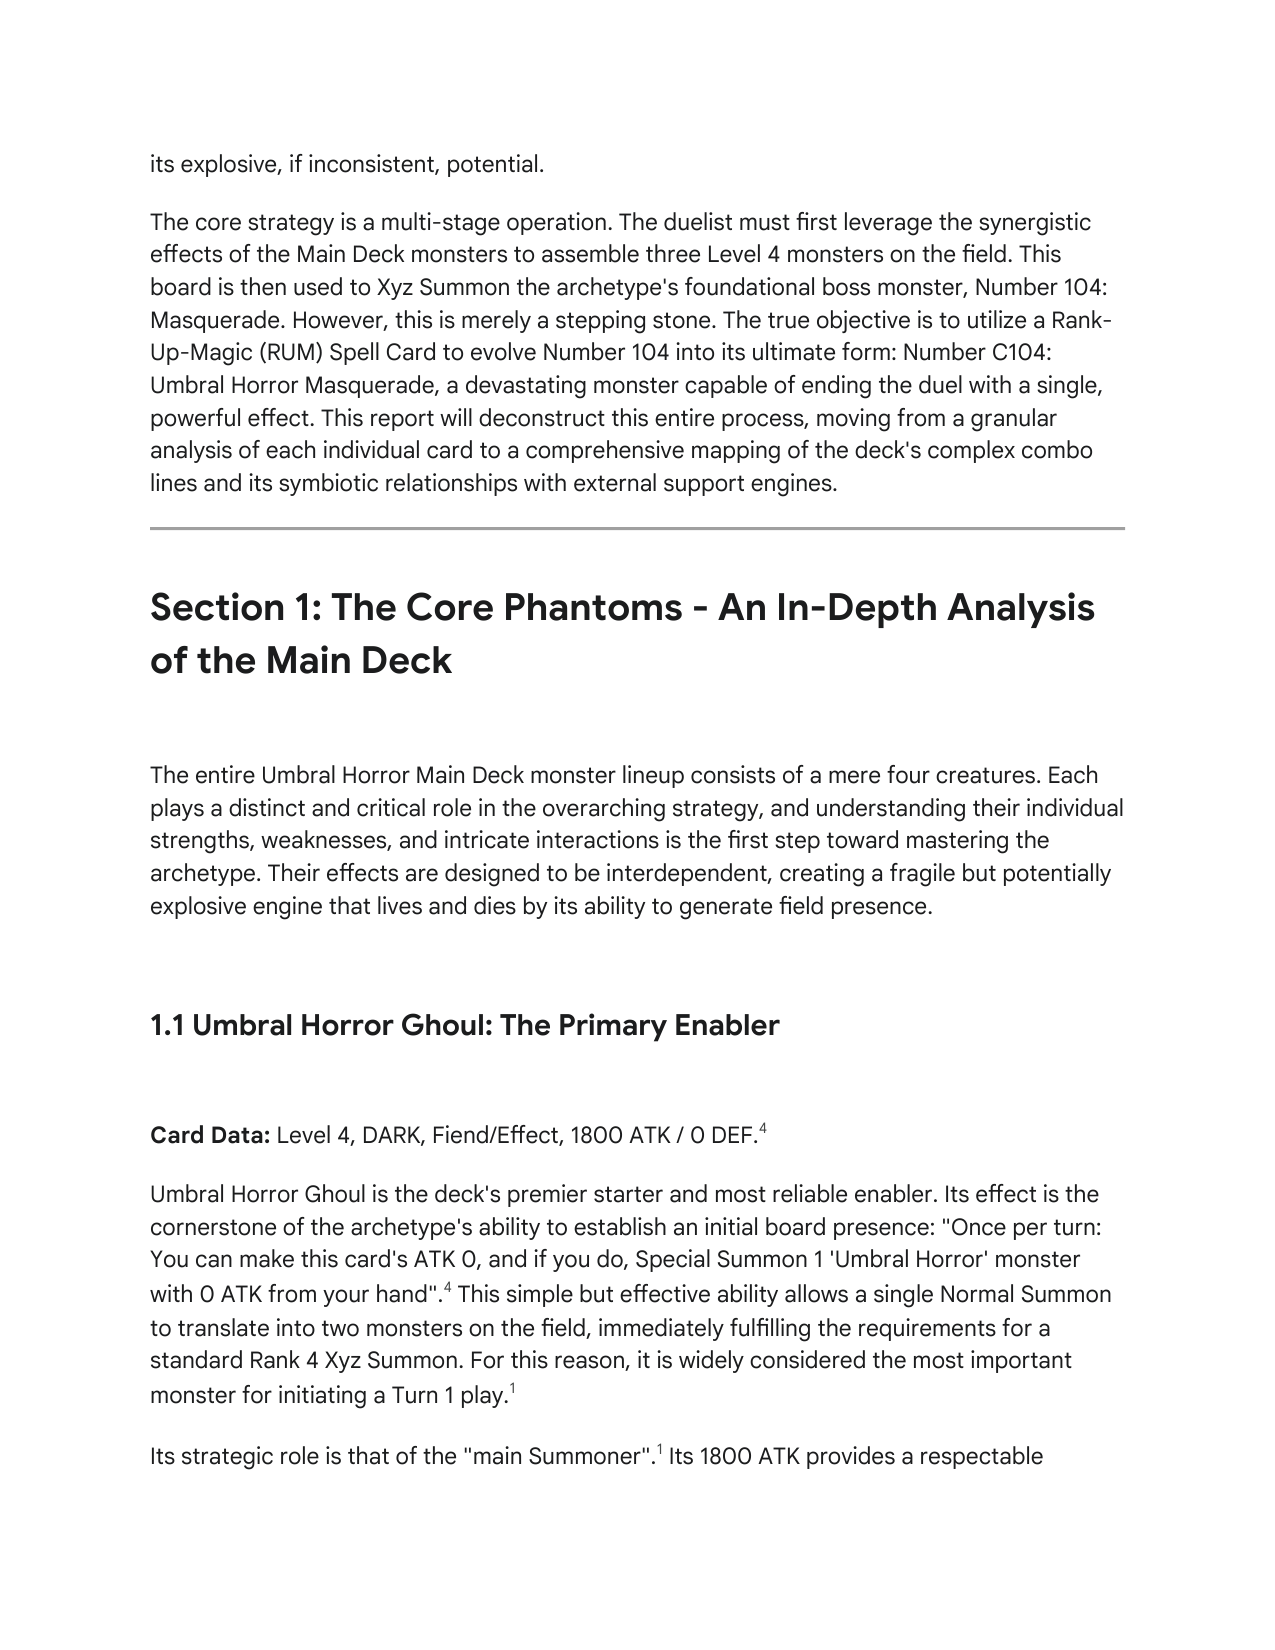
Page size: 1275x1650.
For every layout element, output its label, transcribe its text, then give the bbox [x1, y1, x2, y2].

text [150, 1441, 1125, 1472]
subtitle 1.1 Umbral Horror Ghoul: The Primary Enabler [150, 1007, 1125, 1044]
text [150, 150, 1125, 179]
text Card Data: Level 4, DARK, Fiend/Effect, 1800 ATK / 0 DEF.4 [150, 1119, 1125, 1151]
text Umbral Horror Ghoul is the deck's premier starter and most reliable enabler. Its effect is the cornerstone of the archetype's ability to establish an initial board presence: "Once per turn: You can make this card's ATK 0, and if you do, Special Summon 1 'Umbral Horror' monster with 0 ATK from your hand".4 This simple but effective ability allows a single Normal Summon to translate into two monsters on the field, immediately fulfilling the requirements for a standard Rank 4 Xyz Summon. For this reason, it is widely considered the most important monster for initiating a Turn 1 play.1 [150, 1180, 1125, 1411]
subtitle Section 1: The Core Phantoms - An In-Depth Analysis of the Main Deck [150, 584, 1125, 684]
text The entire Umbral Horror Main Deck monster lineup consists of a mere four creatures. Each plays a distinct and critical role in the overarching strategy, and understanding their individual strengths, weaknesses, and intricate interactions is the first step toward mastering the archetype. Their effects are designed to be interdependent, creating a fragile but potentially explosive engine that lives and dies by its ability to generate field presence. [150, 761, 1125, 921]
text The core strategy is a multi-stage operation. The duelist must first leverage the synergistic effects of the Main Deck monsters to assemble three Level 4 monsters on the field. This board is then used to Xyz Summon the archetype's foundational boss monster, Number 104: Masquerade. However, this is merely a stepping stone. The true objective is to utilize a Rank-Up-Magic (RUM) Spell Card to evolve Number 104 into its ultimate form: Number C104: Umbral Horror Masquerade, a devastating monster capable of ending the duel with a single, powerful effect. This report will deconstruct this entire process, moving from a granular analysis of each individual card to a comprehensive mapping of the deck's complex combo lines and its symbiotic relationships with external support engines. [150, 208, 1125, 498]
